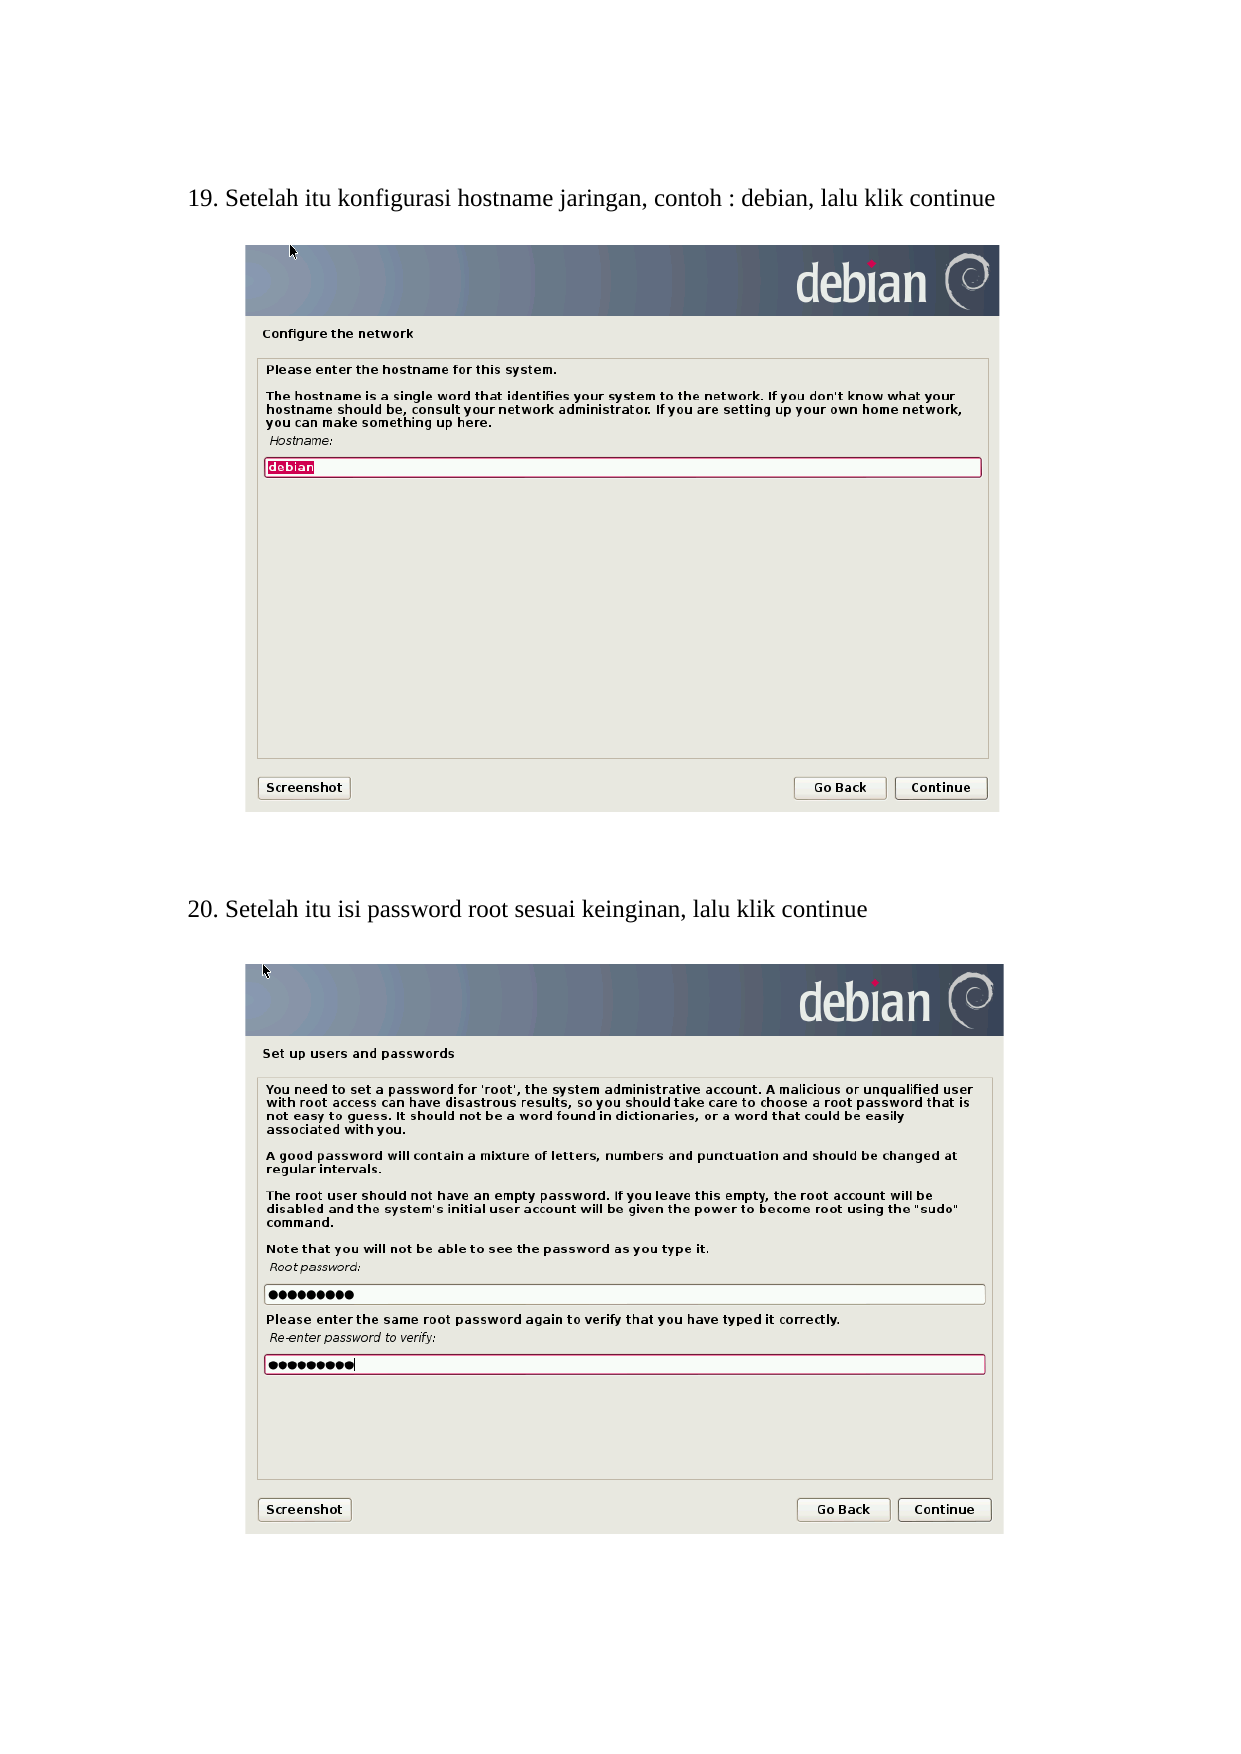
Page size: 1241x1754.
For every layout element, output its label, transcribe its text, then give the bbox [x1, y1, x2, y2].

list Setelah itu isi password root sesuai keinginan, lalu klik continue [187, 894, 1090, 923]
picture [245, 245, 1000, 812]
list Setelah itu konfigurasi hostname jaringan, contoh : debian, lalu klik continue [187, 183, 1090, 212]
picture [245, 964, 1004, 1534]
